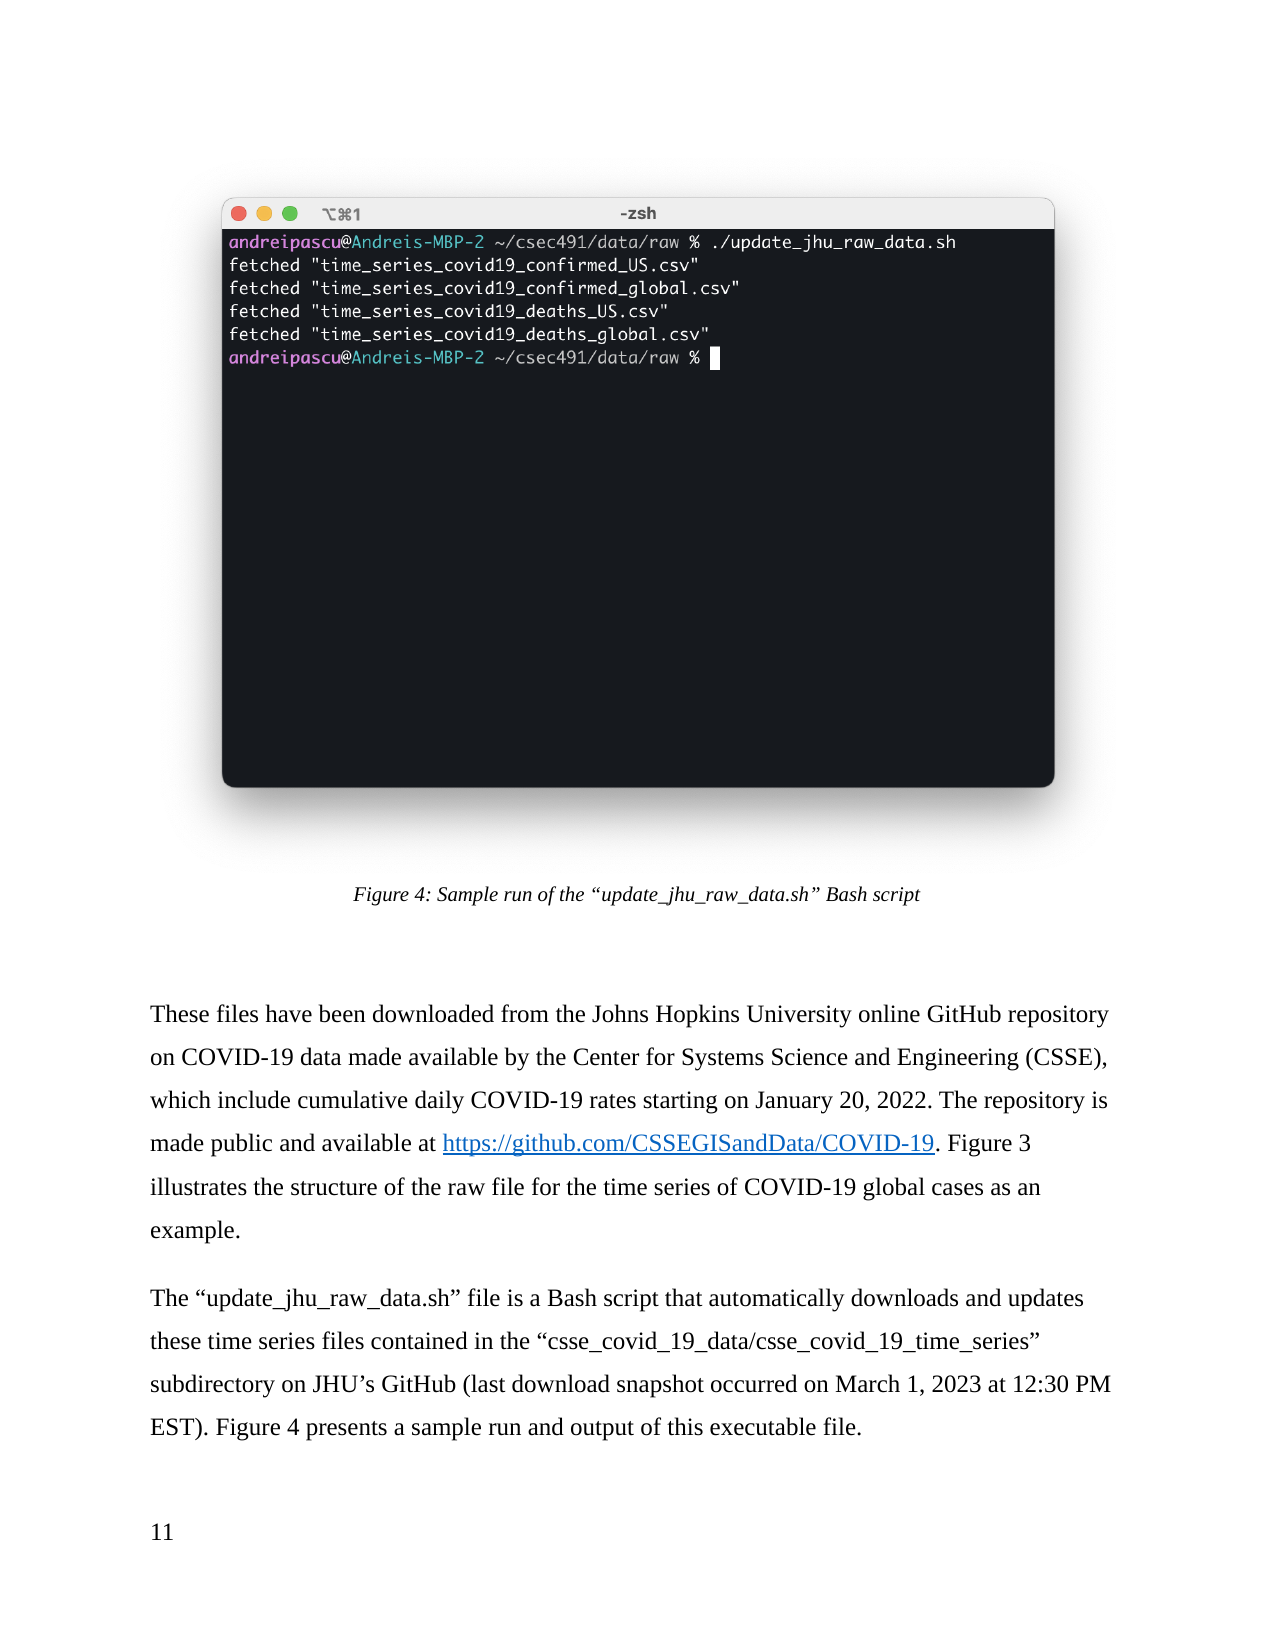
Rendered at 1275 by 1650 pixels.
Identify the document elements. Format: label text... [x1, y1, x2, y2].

text The “update_jhu_raw_data.sh” file is a Bash script that automatically downloads and updates these time series files contained in the “csse_covid_19_data/csse_covid_19_time_series” subdirectory on JHU’s GitHub (last download snapshot occurred on March 1, 2023 at 12:30 PM EST). Figure 3 presents a sample run and output of this executable file. [150, 1283, 1125, 1441]
text These files have been downloaded from the Johns Hopkins University online GitHub repository on COVID-19 data made available by the Center for Systems Science and Engineering (CSSE), which include cumulative daily COVID-19 rates starting on January 20, 2022. The repository is made public and available at https://github.com/CSSEGISandData/COVID-19. Figure 2 illustrates the structure of the raw file for the time series of COVID-19 global cases as an example. [150, 999, 1125, 1243]
text Figure : Sample run of the “update_jhu_raw_data.sh” Bash script [150, 882, 1125, 906]
picture [150, 150, 1125, 882]
